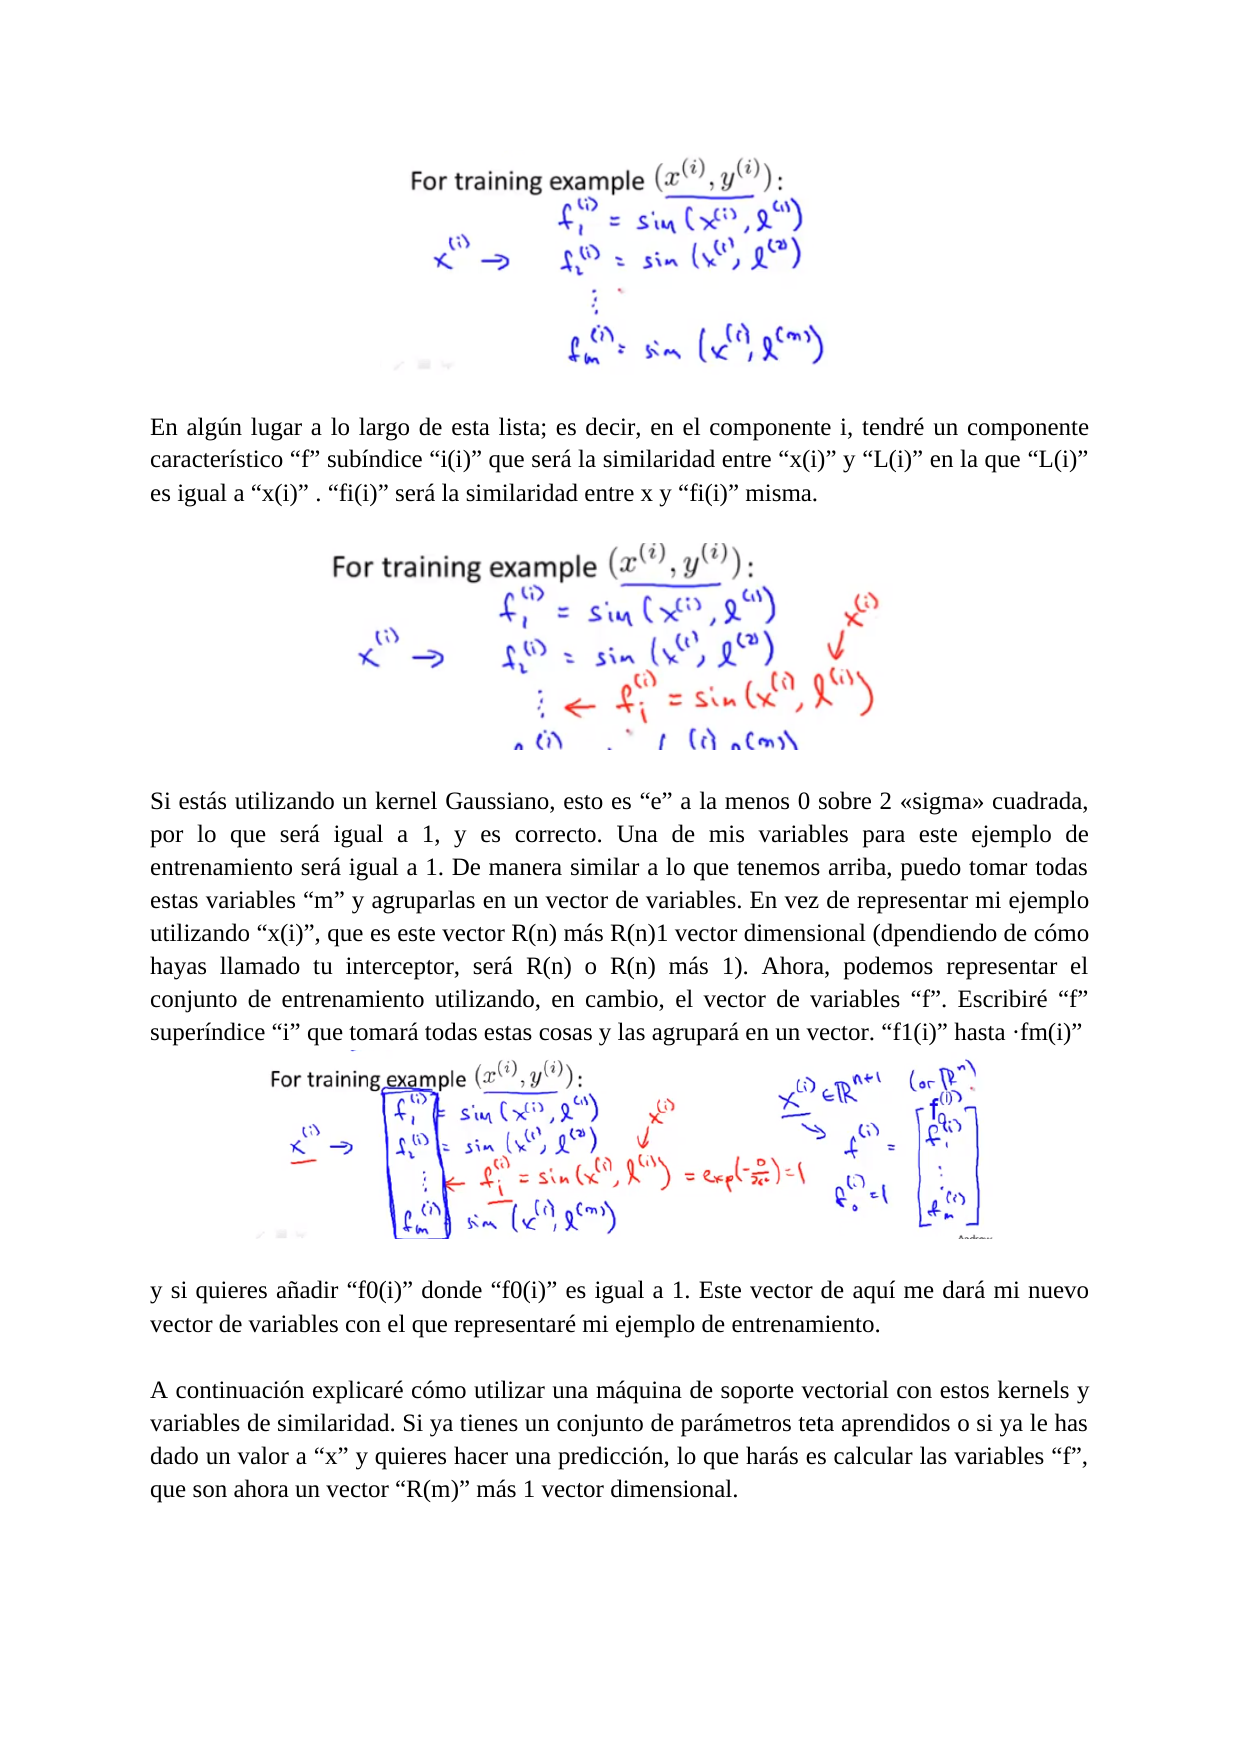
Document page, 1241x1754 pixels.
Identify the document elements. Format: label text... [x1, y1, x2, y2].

picture [322, 543, 918, 750]
text En algún lugar a lo largo de esta lista; es decir, en el componente i, tendré un componente característico “f” subíndice “i(i)” que será la similaridad entre “x(i)” y “L(i)” en la que “L(i)” es igual a “x(i)” . “fi(i)” será la similaridad entre x y “fi(i)” misma. [150, 378, 1090, 506]
text y si quieres añadir “f0(i)” donde “f0(i)” es igual a 1. Este vector de aquí me dará mi nuevo vector de variables con el que representaré mi ejemplo de entrenamiento. [150, 1276, 1090, 1337]
text A continuación explicaré cómo utilizar una máquina de soporte vectorial con estos kernels y variables de similaridad. Si ya tienes un conjunto de parámetros teta aprendidos o si ya le has dado un valor a “x” y quieres hacer una predicción, lo que harás es calcular las variables “f”, que son ahora un vector “R(m)” más 1 vector dimensional. [150, 1375, 1090, 1502]
picture [380, 150, 861, 375]
picture [246, 1050, 994, 1239]
text Si estás utilizando un kernel Gaussiano, esto es “e” a la menos 0 sobre 2 «sigma» cuadrada, por lo que será igual a 1, y es correcto. Una de mis variables para este ejemplo de entrenamiento será igual a 1. De manera similar a lo que tenemos arriba, puedo tomar todas estas variables “m” y agruparlas en un vector de variables. En vez de representar mi ejemplo utilizando “x(i)”, que es este vector R(n) más R(n)1 vector dimensional (dpendiendo de cómo hayas llamado tu interceptor, será R(n) o R(n) más 1). Ahora, podemos representar el conjunto de entrenamiento utilizando, en cambio, el vector de variables “f”. Escribiré “f” superíndice “i” que tomará todas estas cosas y las agrupará en un vector. “f1(i)” hasta ·fm(i)” [150, 753, 1090, 1046]
